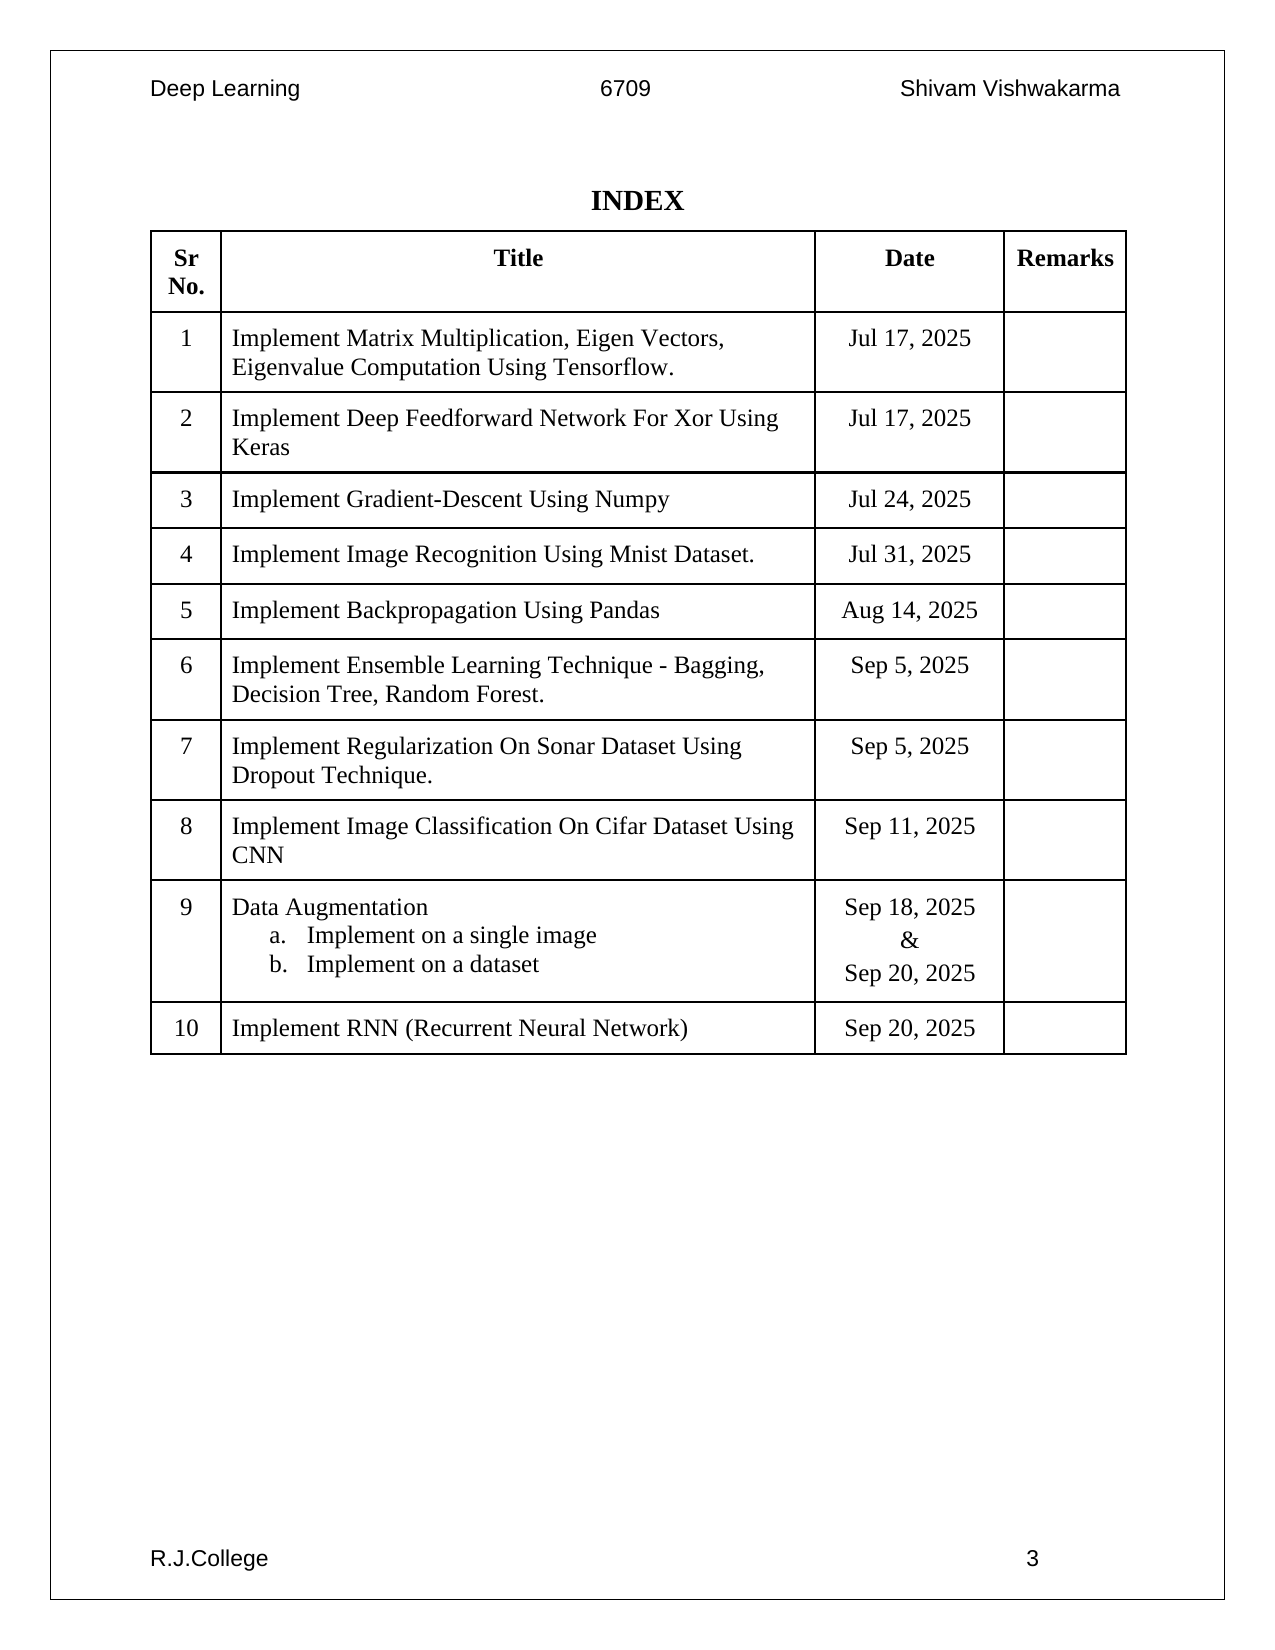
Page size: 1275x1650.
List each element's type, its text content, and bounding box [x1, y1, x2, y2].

table_cell [1005, 474, 1125, 527]
table_cell 8 [152, 801, 220, 879]
table_cell Implement Image Classification On Cifar Dataset Using CNN [222, 801, 814, 879]
table_cell [1005, 529, 1125, 582]
table_cell Data Augmentation Implement on a single image Implement on a dataset [222, 881, 814, 1001]
table_cell Implement Ensemble Learning Technique - Bagging, Decision Tree, Random Forest. [222, 640, 814, 718]
table_cell Implement Regularization On Sonar Dataset Using Dropout Technique. [222, 721, 814, 799]
table_cell Aug 14, 2025 [816, 585, 1003, 638]
table_cell 5 [152, 585, 220, 638]
table_header Remarks [1005, 232, 1125, 311]
table_header Title [222, 232, 814, 311]
table_cell 2 [152, 393, 220, 471]
table_cell Jul 24, 2025 [816, 474, 1003, 527]
table_cell [1005, 393, 1125, 471]
table_cell Jul 17, 2025 [816, 393, 1003, 471]
table_cell 3 [152, 474, 220, 527]
table_cell 10 [152, 1003, 220, 1052]
table_cell Jul 17, 2025 [816, 313, 1003, 391]
table_cell Sep 18, 2025 & Sep 20, 2025 [816, 881, 1003, 1001]
table_cell Implement Backpropagation Using Pandas [222, 585, 814, 638]
table_header Date [816, 232, 1003, 311]
table_cell [1005, 801, 1125, 879]
table_cell Implement Matrix Multiplication, Eigen Vectors, Eigenvalue Computation Using Tensorflow. [222, 313, 814, 391]
table_cell Implement Image Recognition Using Mnist Dataset. [222, 529, 814, 582]
subtitle INDEX [150, 183, 1125, 217]
table_cell Jul 31, 2025 [816, 529, 1003, 582]
table_cell Implement Deep Feedforward Network For Xor Using Keras [222, 393, 814, 471]
table_cell 6 [152, 640, 220, 718]
table_cell [1005, 585, 1125, 638]
table_header Sr No. [152, 232, 220, 311]
table_cell [1005, 881, 1125, 1001]
table_cell [1005, 313, 1125, 391]
table_cell Sep 20, 2025 [816, 1003, 1003, 1052]
table_cell Implement RNN (Recurrent Neural Network) [222, 1003, 814, 1052]
table_cell Sep 5, 2025 [816, 640, 1003, 718]
table_cell Implement Gradient-Descent Using Numpy [222, 474, 814, 527]
table_cell 7 [152, 721, 220, 799]
table_cell [1005, 721, 1125, 799]
table_cell 1 [152, 313, 220, 391]
table_cell Sep 11, 2025 [816, 801, 1003, 879]
table_cell Sep 5, 2025 [816, 721, 1003, 799]
table_cell 4 [152, 529, 220, 582]
table_cell [1005, 640, 1125, 718]
table_cell [1005, 1003, 1125, 1052]
table_cell 9 [152, 881, 220, 1001]
